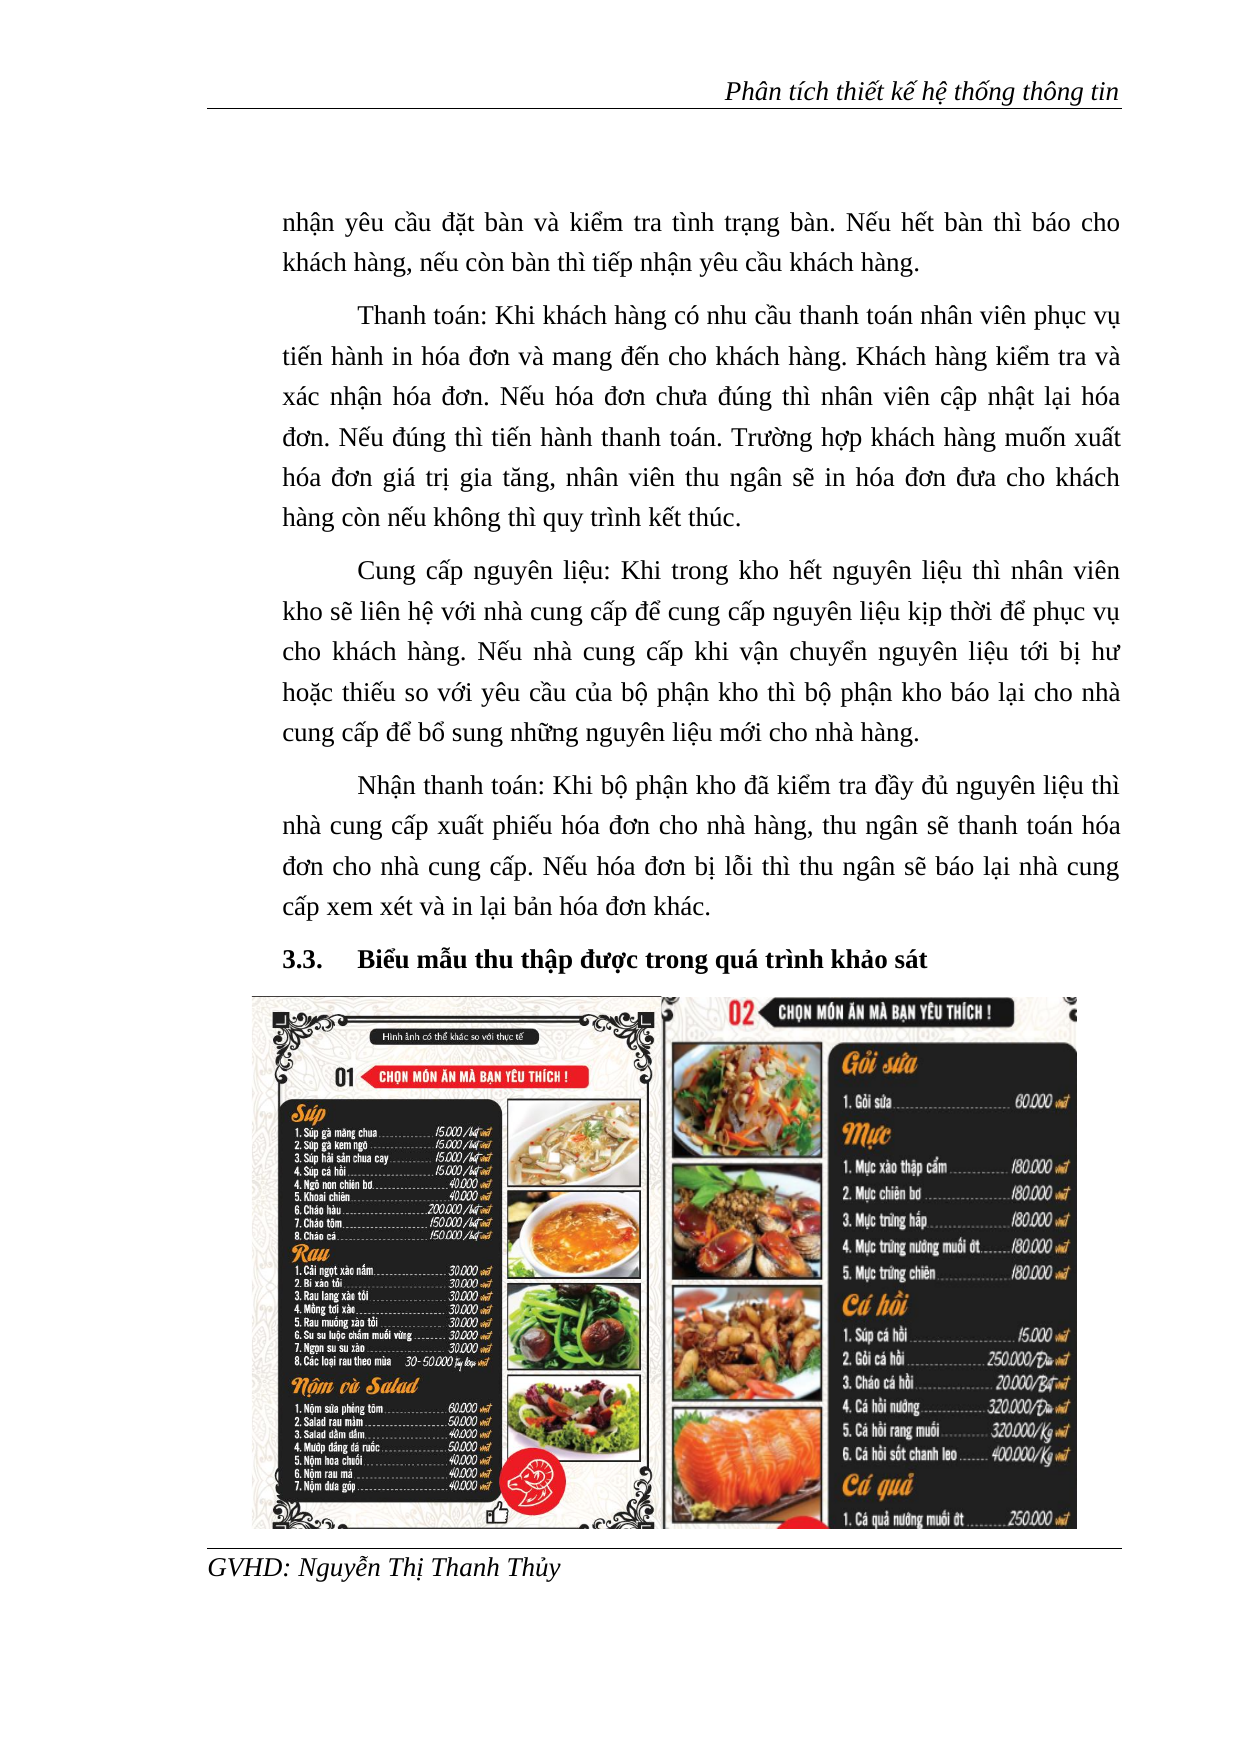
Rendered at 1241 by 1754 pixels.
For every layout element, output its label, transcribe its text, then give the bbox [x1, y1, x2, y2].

text Cung cấp nguyên liệu: Khi trong kho hết nguyên liệu thì nhân viên kho sẽ liên hệ với nhà cung cấp để cung cấp nguyên liệu kịp thời để phục vụ cho khách hàng. Nếu nhà cung cấp khi vận chuyển nguyên liệu tới bị hư hoặc thiếu so với yêu cầu của bộ phận kho thì bộ phận kho báo lại cho nhà cung cấp để bổ sung những nguyên liệu mới cho nhà hàng. [282, 554, 1122, 747]
picture [251, 996, 1077, 1529]
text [282, 206, 1122, 278]
subtitle Biểu mẫu thu thập được trong quá trình khảo sát [282, 943, 1122, 974]
text Nhận thanh toán: Khi bộ phận kho đã kiểm tra đầy đủ nguyên liệu thì nhà cung cấp xuất phiếu hóa đơn cho nhà hàng, thu ngân sẽ thanh toán hóa đơn cho nhà cung cấp. Nếu hóa đơn bị lỗi thì thu ngân sẽ báo lại nhà cung cấp xem xét và in lại bản hóa đơn khác. [282, 769, 1122, 921]
text Thanh toán: Khi khách hàng có nhu cầu thanh toán nhân viên phục vụ tiến hành in hóa đơn và mang đến cho khách hàng. Khách hàng kiểm tra và xác nhận hóa đơn. Nếu hóa đơn chưa đúng thì nhân viên cập nhật lại hóa đơn. Nếu đúng thì tiến hành thanh toán. Trường hợp khách hàng muốn xuất hóa đơn giá trị gia tăng, nhân viên thu ngân sẽ in hóa đơn đưa cho khách hàng còn nếu không thì quy trình kết thúc. [282, 299, 1122, 533]
